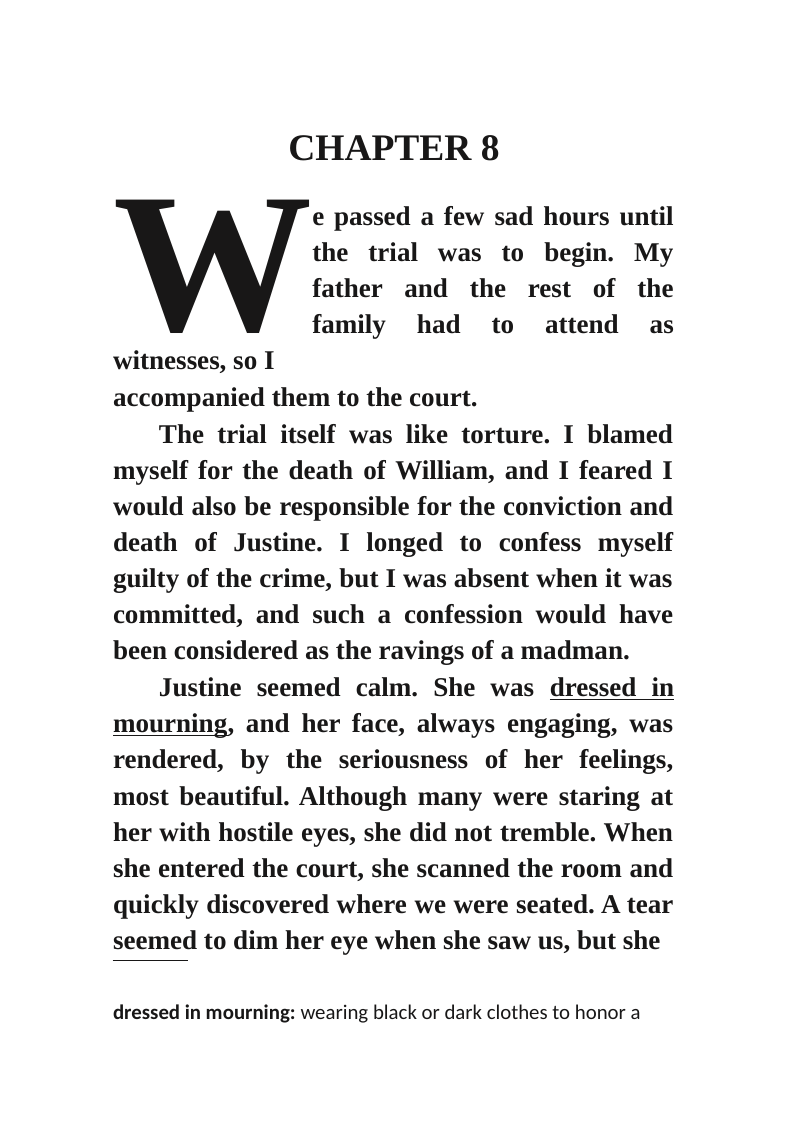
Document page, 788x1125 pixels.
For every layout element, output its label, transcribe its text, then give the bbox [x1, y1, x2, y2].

text e passed a few sad hours until the trial was to begin. My father and the rest of the family had to attend as witnesses, so I [113, 200, 674, 375]
text The trial itself was like torture. I blamed myself for the death of William, and I feared I would also be responsible for the conviction and death of Justine. I longed to confess myself guilty of the crime, but I was absent when it was committed, and such a confession would have been considered as the ravings of a madman. [113, 418, 674, 666]
subtitle CHAPTER 8 [114, 125, 673, 168]
text Justine seemed calm. She was dressed in mourning, and her face, always engaging, was rendered, by the seriousness of her feelings, most beautiful. Although many were staring at her with hostile eyes, she did not tremble. When she entered the court, she scanned the room and quickly discovered where we were seated. A tear seemed to dim her eye when she saw us, but she [113, 671, 674, 955]
text dressed in mourning: wearing black or dark clothes to honor a [113, 999, 675, 1025]
text accompanied them to the court. [113, 381, 674, 412]
